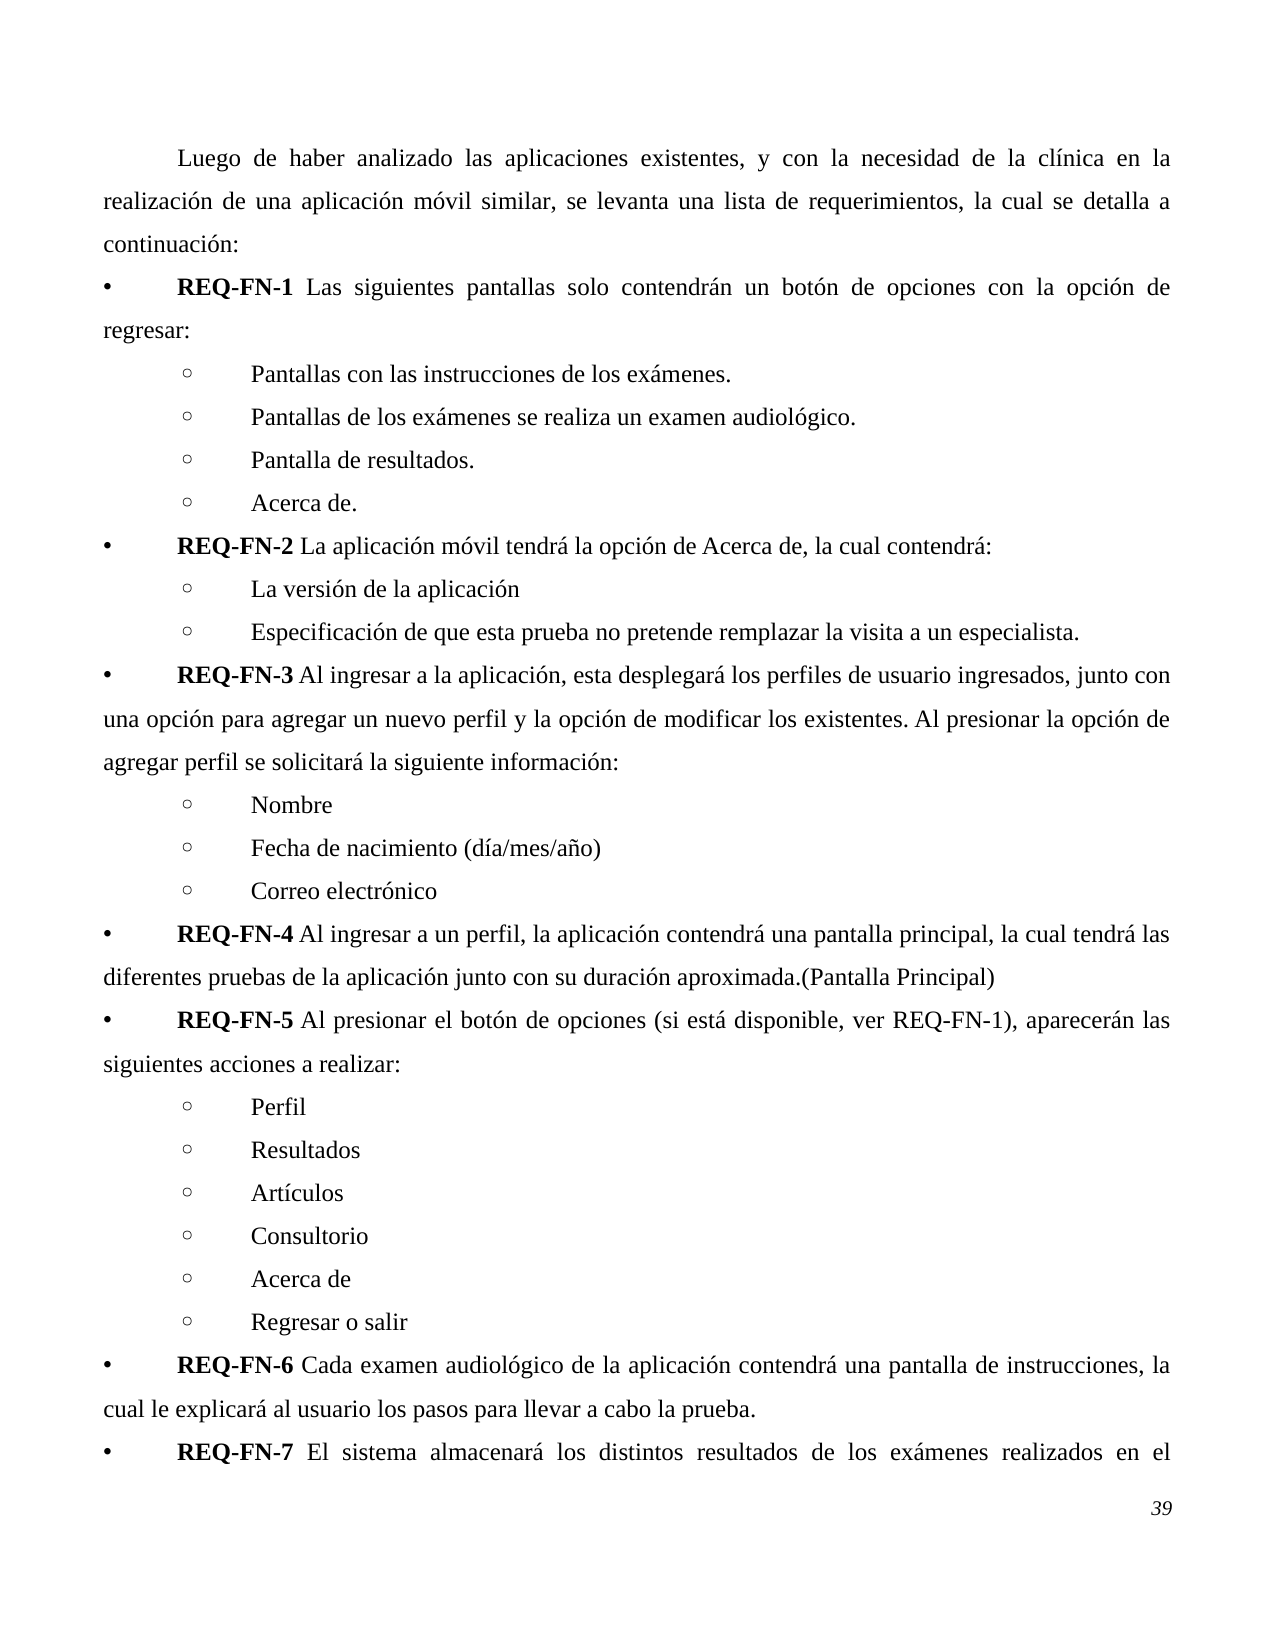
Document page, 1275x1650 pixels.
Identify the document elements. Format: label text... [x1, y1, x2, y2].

list REQ-FN-4 Al ingresar a un perfil, la aplicación contendrá una pantalla principal, la cual tendrá las diferentes pruebas de la aplicación junto con su duración aproximada.(Pantalla Principal) [103, 919, 1172, 991]
list REQ-FN-6 Cada examen audiológico de la aplicación contendrá una pantalla de instrucciones, la cual le explicará al usuario los pasos para llevar a cabo la prueba. [103, 1351, 1172, 1422]
list Pantalla de resultados. [177, 445, 1172, 474]
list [103, 1437, 1172, 1466]
list REQ-FN-5 Al presionar el botón de opciones (si está disponible, ver REQ-FN-1), aparecerán las siguientes acciones a realizar: [103, 1006, 1172, 1077]
list Pantallas de los exámenes se realiza un examen audiológico. [177, 402, 1172, 431]
list REQ-FN-1 Las siguientes pantallas solo contendrán un botón de opciones con la opción de regresar: [103, 272, 1172, 344]
text Luego de haber analizado las aplicaciones existentes, y con la necesidad de la clínica en la realización de una aplicación móvil similar, se levanta una lista de requerimientos, la cual se detalla a continuación: [103, 143, 1172, 258]
list Correo electrónico [177, 876, 1172, 905]
list REQ-FN-3 Al ingresar a la aplicación, esta desplegará los perfiles de usuario ingresados, junto con una opción para agregar un nuevo perfil y la opción de modificar los existentes. Al presionar la opción de agregar perfil se solicitará la siguiente información: [103, 661, 1172, 776]
list Regresar o salir [177, 1307, 1172, 1336]
list Perfil [177, 1092, 1172, 1121]
list REQ-FN-2 La aplicación móvil tendrá la opción de Acerca de, la cual contendrá: [103, 531, 1172, 560]
list Resultados [177, 1135, 1172, 1164]
list Nombre [177, 790, 1172, 819]
list Consultorio [177, 1221, 1172, 1250]
list Artículos [177, 1178, 1172, 1207]
list Acerca de [177, 1264, 1172, 1293]
list Especificación de que esta prueba no pretende remplazar la visita a un especialista. [177, 617, 1172, 646]
list Acerca de. [177, 488, 1172, 517]
list Pantallas con las instrucciones de los exámenes. [177, 359, 1172, 387]
list Fecha de nacimiento (día/mes/año) [177, 833, 1172, 862]
list La versión de la aplicación [177, 574, 1172, 603]
